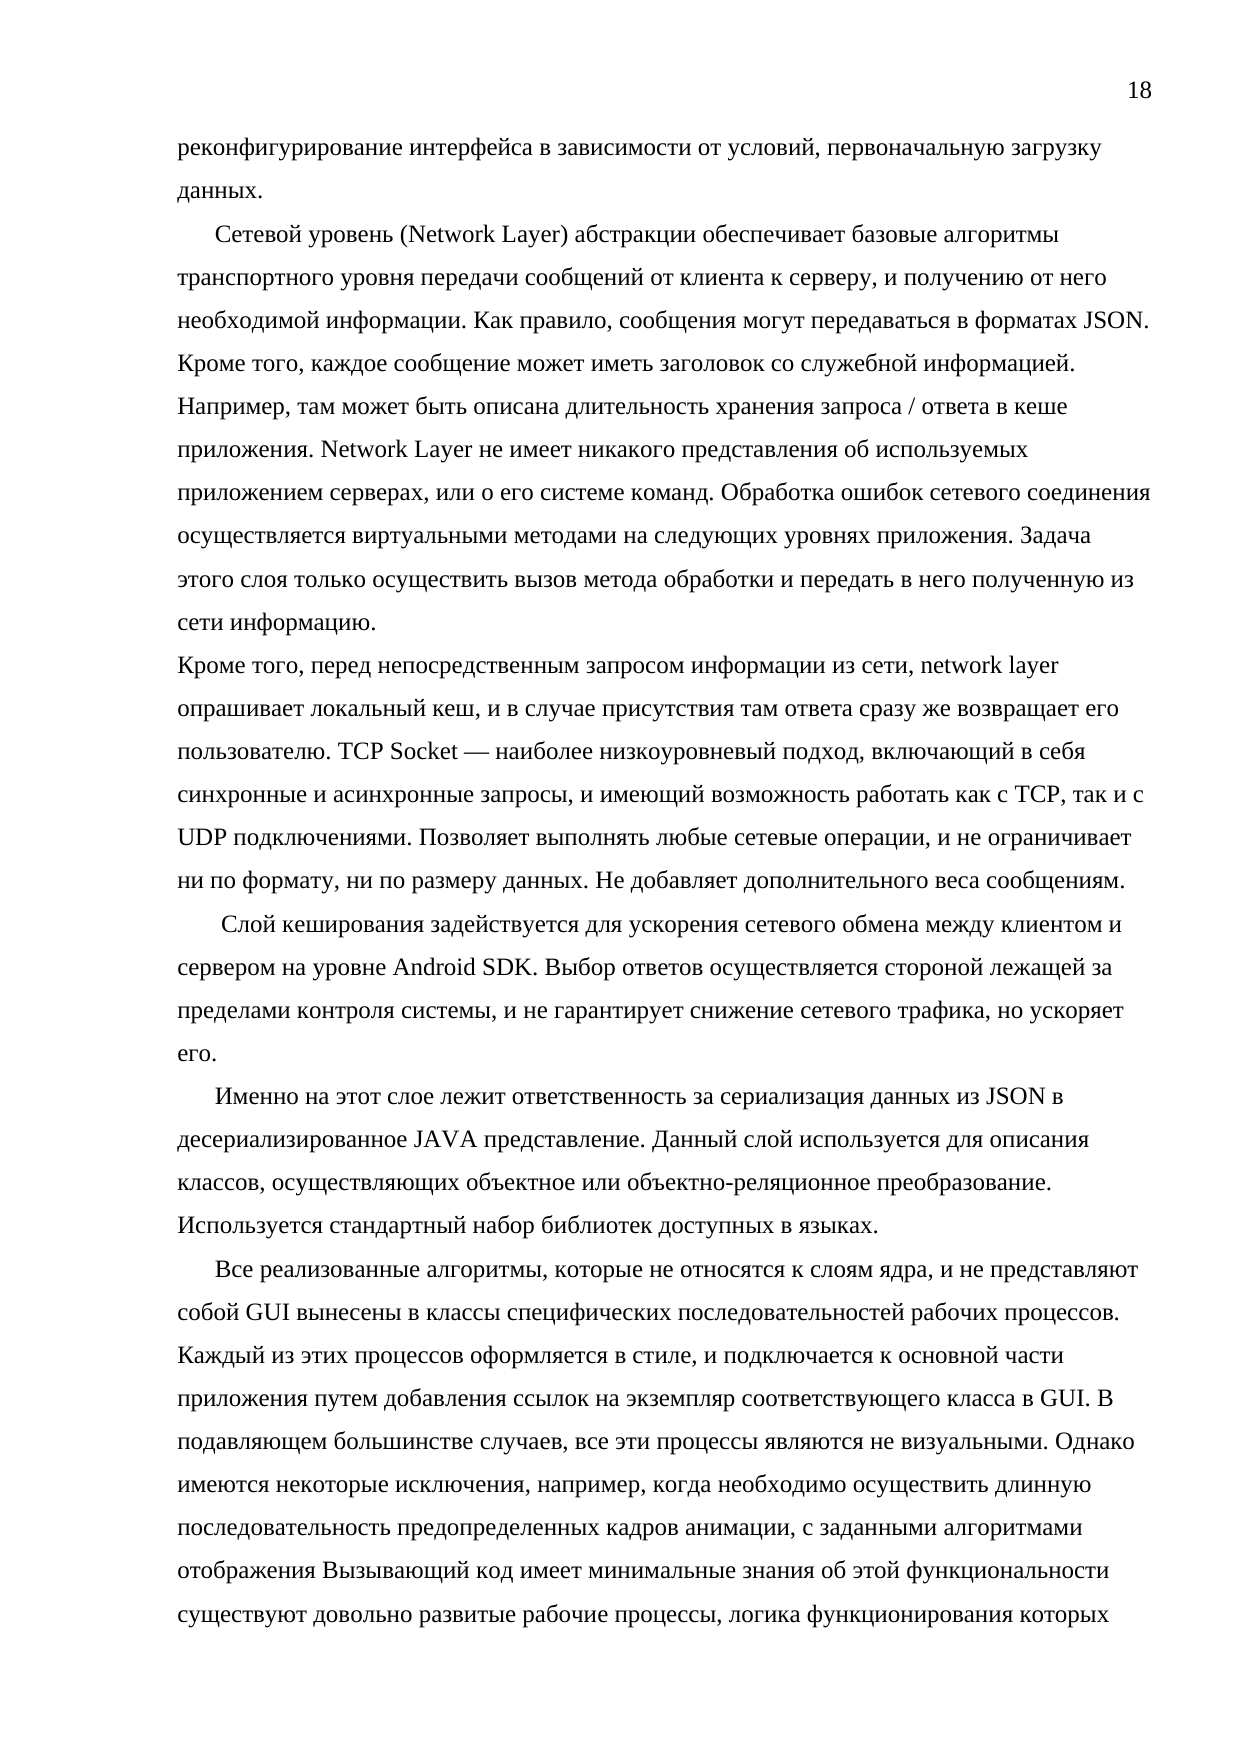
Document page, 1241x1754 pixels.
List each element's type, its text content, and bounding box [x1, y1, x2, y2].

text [177, 1254, 1152, 1627]
text Именно на этот слое лежит ответственность за сериализация данных из JSON в десериализированное JAVA представление. Данный слой используется для описания классов, осуществляющих объектное или объектно-реляционное преобразование. Используется стандартный набор библиотек доступных в языках. [177, 1081, 1152, 1239]
text Сетевой уровень (Network Layer) абстракции обеспечивает базовые алгоритмы транспортного уровня передачи сообщений от клиента к серверу, и получению от него необходимой информации. Как правило, сообщения могут передаваться в форматах JSON. Кроме того, каждое сообщение может иметь заголовок со служебной информацией. Например, там может быть описана длительность хранения запроса / ответа в кеше приложения. Network Layer не имеет никакого представления об используемых приложением серверах, или о его системе команд. Обработка ошибок сетевого соединения осуществляется виртуальными методами на следующих уровнях приложения. Задача этого слоя только осуществить вызов метода обработки и передать в него полученную из сети информацию. Кроме того, перед непосредственным запросом информации из сети, network layer опрашивает локальный кеш, и в случае присутствия там ответа сразу же возвращает его пользователю. TCP Socket — наиболее низкоуровневый подход, включающий в себя синхронные и асинхронные запросы, и имеющий возможность работать как с TCP, так и с UDP подключениями. Позволяет выполнять любые сетевые операции, и не ограничивает ни по формату, ни по размеру данных. Не добавляет дополнительного веса сообщениям. [177, 219, 1152, 894]
text Слой кеширования задействуется для ускорения сетевого обмена между клиентом и сервером на уровне Android SDK. Выбор ответов осуществляется стороной лежащей за пределами контроля системы, и не гарантирует снижение сетевого трафика, но ускоряет его. [177, 909, 1152, 1067]
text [177, 132, 1152, 204]
